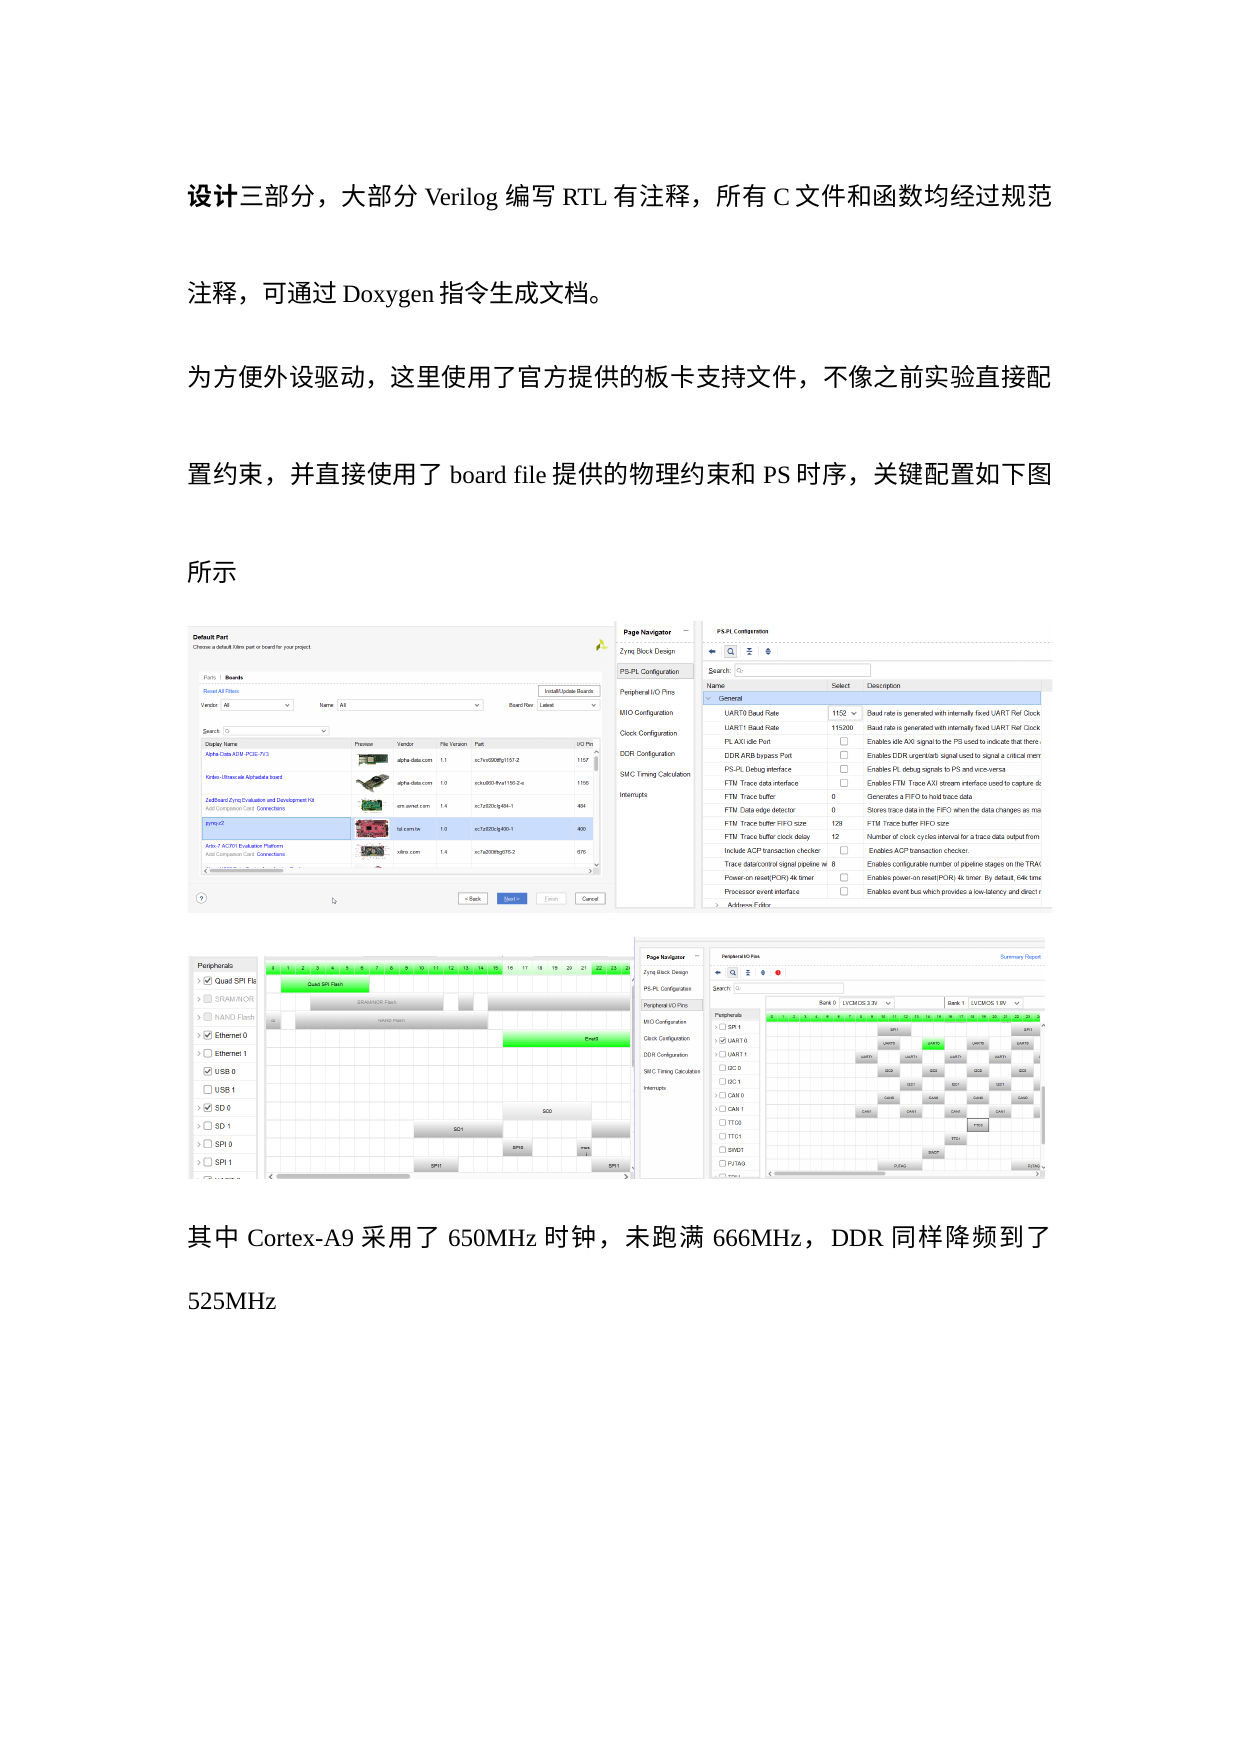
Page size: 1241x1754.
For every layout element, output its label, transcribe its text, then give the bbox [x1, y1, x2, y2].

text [187, 162, 1053, 324]
picture [187, 621, 1053, 913]
picture [187, 937, 1045, 1179]
text 其中Cortex-A9采用了650MHz时钟，未跑满666MHz，DDR同样降频到了525MHz [187, 1203, 1053, 1317]
text 为方便外设驱动，这里使用了官方提供的板卡支持文件，不像之前实验直接配置约束，并直接使用了board file提供的物理约束和PS时序，关键配置如下图所示 [187, 343, 1053, 603]
